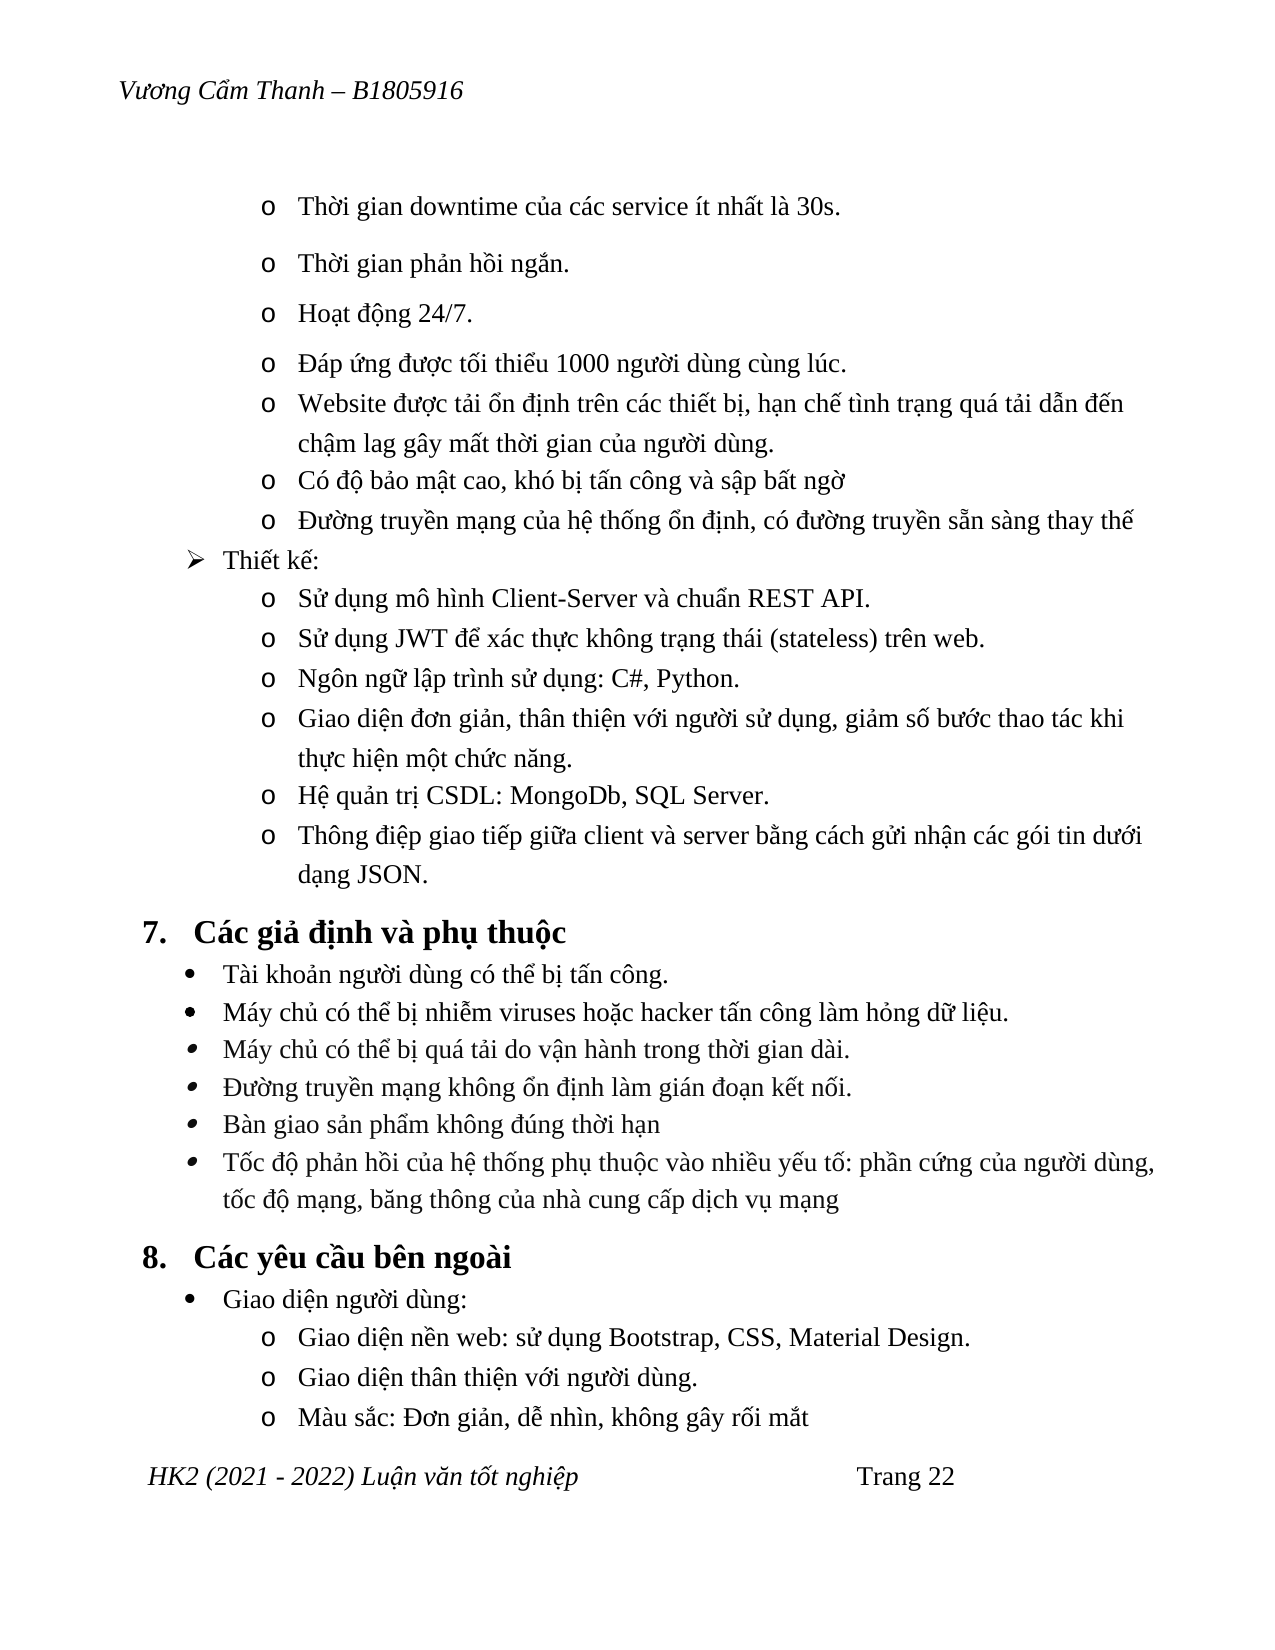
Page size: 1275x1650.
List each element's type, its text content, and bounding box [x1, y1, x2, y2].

list Máy chủ có thể bị nhiễm viruses hoặc hacker tấn công làm hỏng dữ liệu. [185, 996, 1157, 1027]
list Thiết kế: [185, 544, 1157, 576]
list Giao diện người dùng: [185, 1284, 1157, 1315]
list Đường truyền mạng không ổn định làm gián đoạn kết nối. [185, 1071, 1157, 1102]
list Máy chủ có thể bị quá tải do vận hành trong thời gian dài. [185, 1033, 1157, 1065]
subtitle Các yêu cầu bên ngoài [142, 1237, 1157, 1276]
list Đường truyền mạng của hệ thống ổn định, có đường truyền sẵn sàng thay thế [260, 504, 1157, 538]
list Ngôn ngữ lập trình sử dụng: C#, Python. [260, 662, 1157, 695]
list Hệ quản trị CSDL: MongoDb, SQL Server. [260, 779, 1157, 812]
list Sử dụng mô hình Client-Server và chuẩn REST API. [260, 582, 1157, 615]
list Thời gian phản hồi ngắn. [260, 247, 1157, 280]
list Bàn giao sản phẩm không đúng thời hạn [185, 1108, 1157, 1140]
list Đáp ứng được tối thiểu 1000 người dùng cùng lúc. [260, 347, 1157, 381]
list Tài khoản người dùng có thể bị tấn công. [185, 958, 1157, 990]
subtitle Các giả định và phụ thuộc [142, 913, 1157, 951]
list Thông điệp giao tiếp giữa client và server bằng cách gửi nhận các gói tin dưới dạng JSON. [260, 819, 1157, 890]
list Giao diện thân thiện với người dùng. [260, 1361, 1157, 1395]
list Giao diện đơn giản, thân thiện với người sử dụng, giảm số bước thao tác khi thực hiện một chức năng. [260, 702, 1157, 773]
list Tốc độ phản hồi của hệ thống phụ thuộc vào nhiều yếu tố: phần cứng của người dùng, tốc độ mạng, băng thông của nhà cung cấp dịch vụ mạng [185, 1146, 1157, 1214]
list Giao diện nền web: sử dụng Bootstrap, CSS, Material Design. [260, 1321, 1157, 1354]
list Hoạt động 24/7. [260, 297, 1157, 330]
list Thời gian downtime của các service ít nhất là 30s. [260, 190, 1157, 223]
list Màu sắc: Đơn giản, dễ nhìn, không gây rối mắt [260, 1401, 1157, 1435]
list Website được tải ổn định trên các thiết bị, hạn chế tình trạng quá tải dẫn đến chậm lag gây mất thời gian của người dùng. [260, 387, 1157, 458]
list Sử dụng JWT để xác thực không trạng thái (stateless) trên web. [260, 622, 1157, 655]
list Có độ bảo mật cao, khó bị tấn công và sập bất ngờ [260, 464, 1157, 497]
